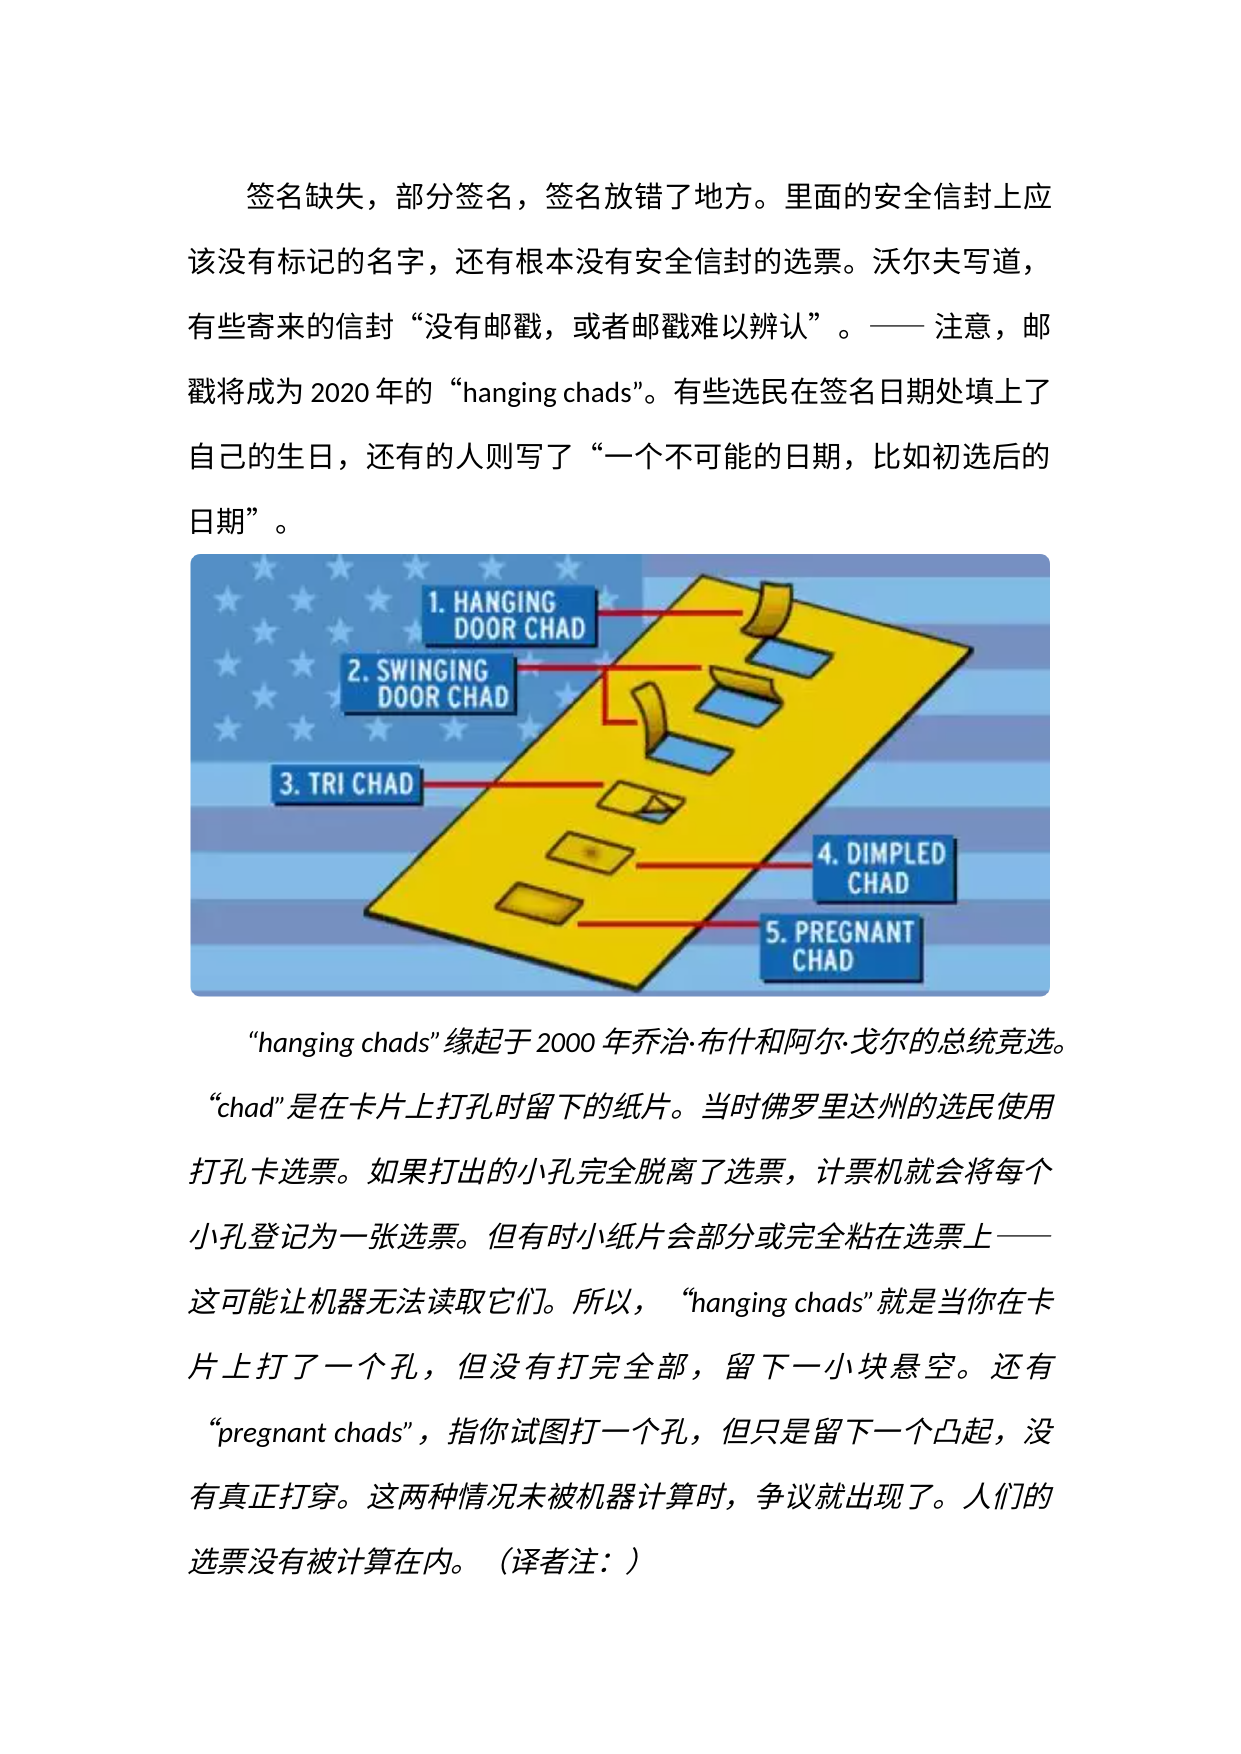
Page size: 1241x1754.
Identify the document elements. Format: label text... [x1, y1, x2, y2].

text “hanging chads”缘起于2000年乔治·布什和阿尔·戈尔的总统竞选。“chad”是在卡片上打孔时留下的纸片。当时佛罗里达州的选民使用打孔卡选票。如果打出的小孔完全脱离了选票，计票机就会将每个小孔登记为一张选票。但有时小纸片会部分或完全粘在选票上——这可能让机器无法读取它们。所以，“hanging chads”就是当你在卡片上打了一个孔，但没有打完全部，留下一小块悬空。还有“pregnant chads”，指你试图打一个孔，但只是留下一个凸起，没有真正打穿。这两种情况未被机器计算时，争议就出现了。人们的选票没有被计算在内。（译者注：） [187, 1007, 1053, 1592]
text 签名缺失，部分签名，签名放错了地方。里面的安全信封上应该没有标记的名字，还有根本没有安全信封的选票。沃尔夫写道，有些寄来的信封“没有邮戳，或者邮戳难以辨认”。—— 注意，邮戳将成为2020年的“hanging chads”。有些选民在签名日期处填上了自己的生日，还有的人则写了“一个不可能的日期，比如初选后的日期”。 [187, 162, 1053, 552]
picture [187, 552, 1053, 997]
